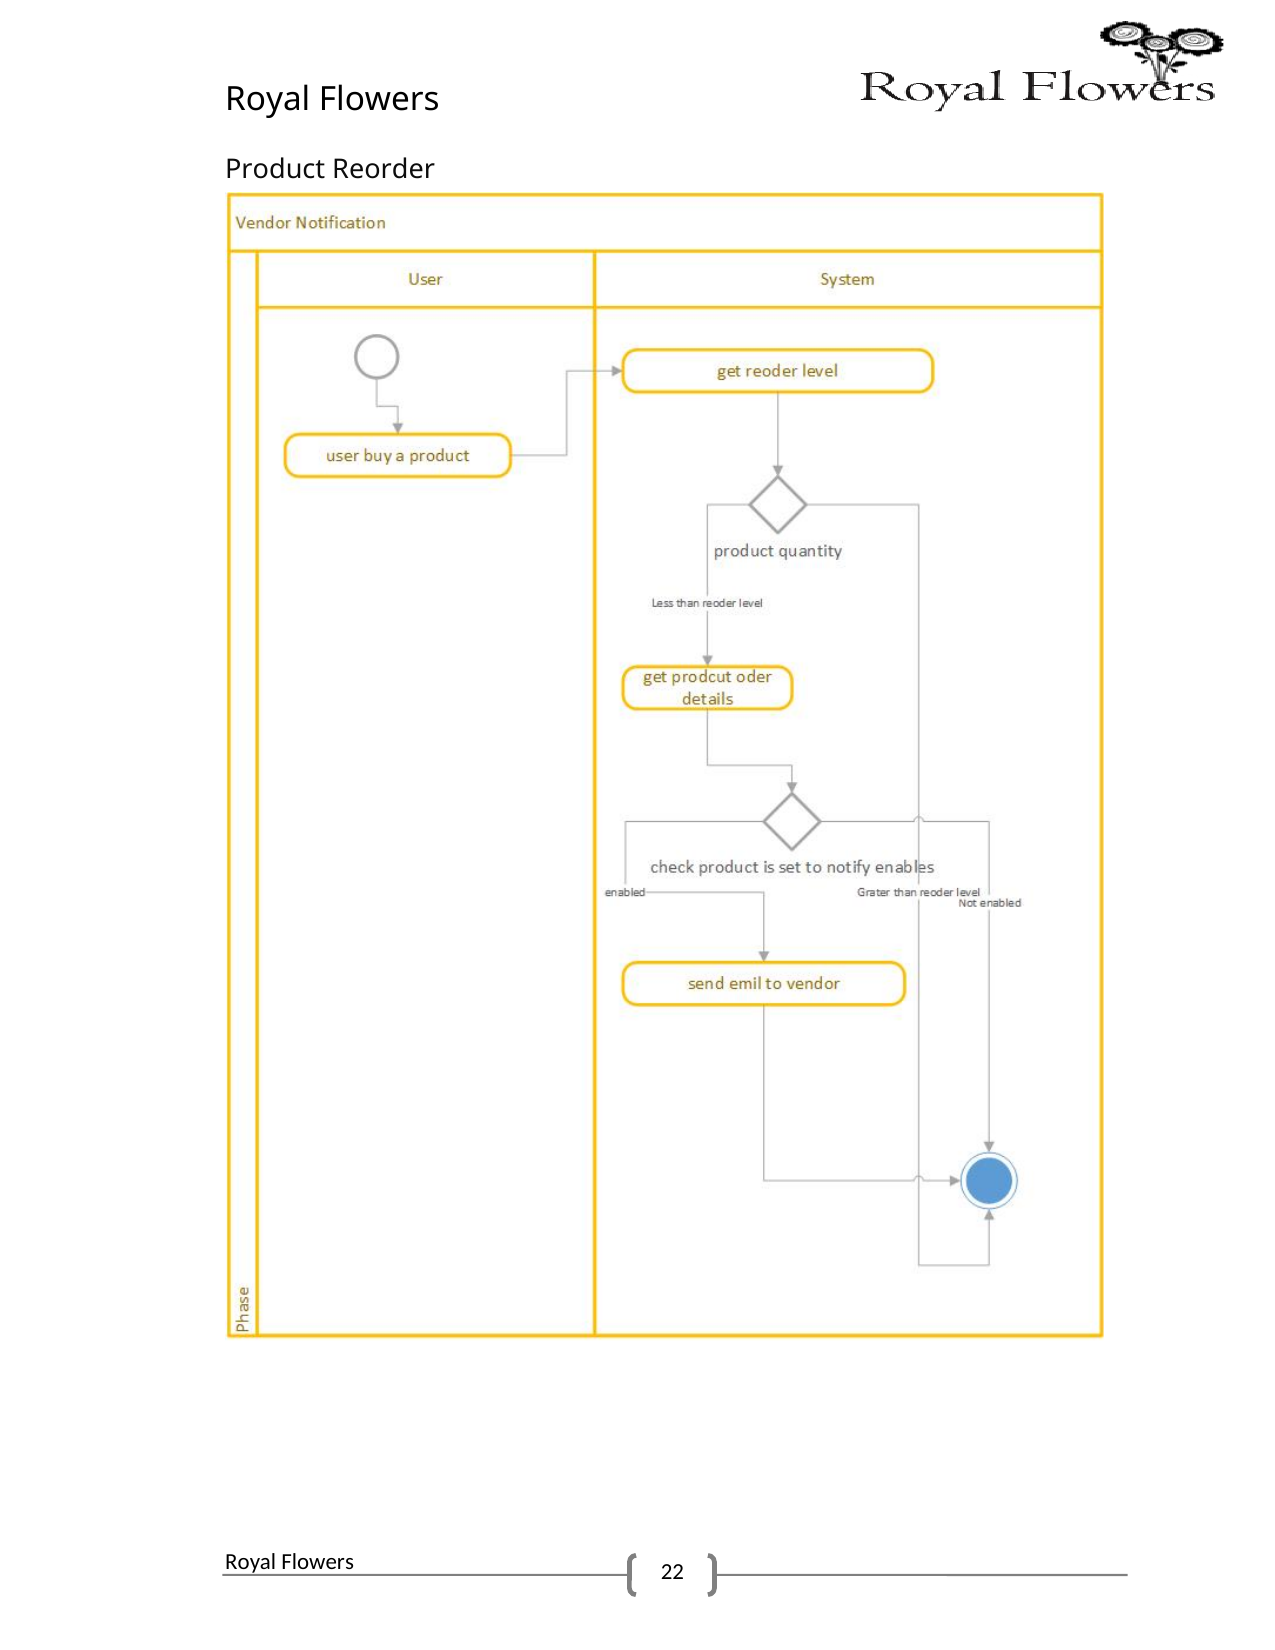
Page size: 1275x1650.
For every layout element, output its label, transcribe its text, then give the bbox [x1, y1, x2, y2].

subtitle Product Reorder [225, 150, 1125, 187]
picture [225, 192, 1104, 1343]
picture [856, 18, 1224, 132]
